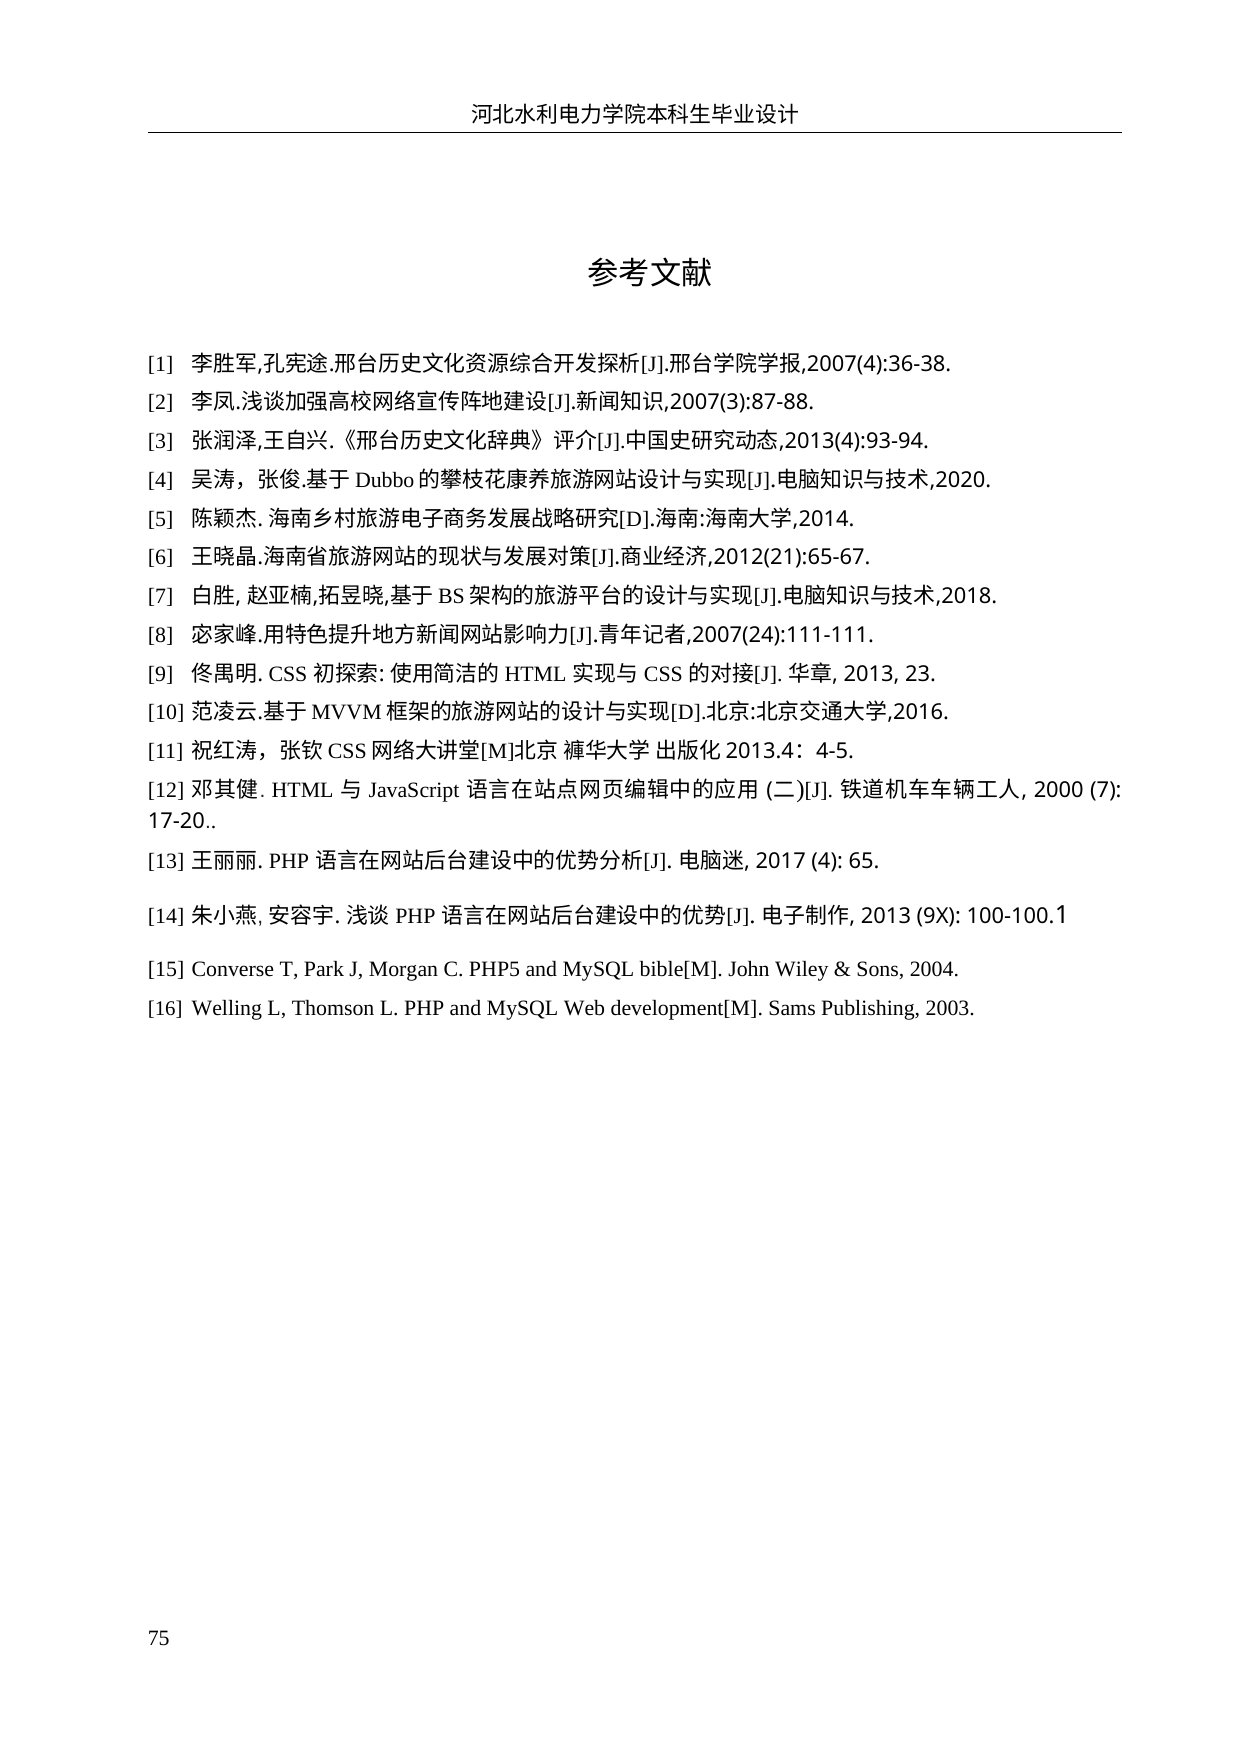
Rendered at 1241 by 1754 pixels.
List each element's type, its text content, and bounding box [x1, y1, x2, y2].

list 祝红涛，张钦 CSS网络大讲堂[M]北京 褲华大学 出版化2013.4：4-5. [148, 733, 1122, 765]
list 吴涛，张俊.基于Dubbo的攀枝花康养旅游网站设计与实现[J].电脑知识与技术,2020. [148, 462, 1122, 494]
list Converse T, Park J, Morgan C. PHP5 and MySQL bible[M]. John Wiley & Sons, 2004. [148, 953, 1122, 985]
list 宓家峰.用特色提升地方新闻网站影响力[J].青年记者,2007(24):111-111. [148, 617, 1122, 649]
list 王丽丽. PHP 语言在网站后台建设中的优势分析[J]. 电脑迷, 2017 (4): 65. [148, 843, 1122, 875]
list 李凤.浅谈加强高校网络宣传阵地建设[J].新闻知识,2007(3):87-88. [148, 384, 1122, 417]
list 白胜, 赵亚楠,拓昱晓,基于BS架构的旅游平台的设计与实现[J].电脑知识与技术,2018. [148, 578, 1122, 610]
list 李胜军,孔宪途.邢台历史文化资源综合开发探析[J].邢台学院学报,2007(4):36-38. [148, 345, 1122, 378]
list 陈颖杰. 海南乡村旅游电子商务发展战略研究[D].海南:海南大学,2014. [148, 500, 1122, 533]
list 张润泽,王自兴.《邢台历史文化辞典》评介[J].中国史研究动态,2013(4):93-94. [148, 423, 1122, 455]
list 邓其健. HTML 与 JavaScript 语言在站点网页编辑中的应用 (二)[J]. 铁道机车车辆工人, 2000 (7): 17-20.. [148, 772, 1122, 837]
list Welling L, Thomson L. PHP and MySQL Web development[M]. Sams Publishing, 2003. [148, 992, 1122, 1024]
list 范凌云.基于MVVM框架的旅游网站的设计与实现[D].北京:北京交通大学,2016. [148, 694, 1122, 727]
list 佟禺明. CSS 初探索: 使用简洁的 HTML 实现与 CSS 的对接[J]. 华章, 2013, 23. [148, 655, 1122, 688]
list 朱小燕, 安容宇. 浅谈 PHP 语言在网站后台建设中的优势[J]. 电子制作, 2013 (9X): 100-100.1 [148, 882, 1122, 947]
list 王晓晶.海南省旅游网站的现状与发展对策[J].商业经济,2012(21):65-67. [148, 539, 1122, 572]
subtitle 参考文献 [178, 239, 1122, 304]
